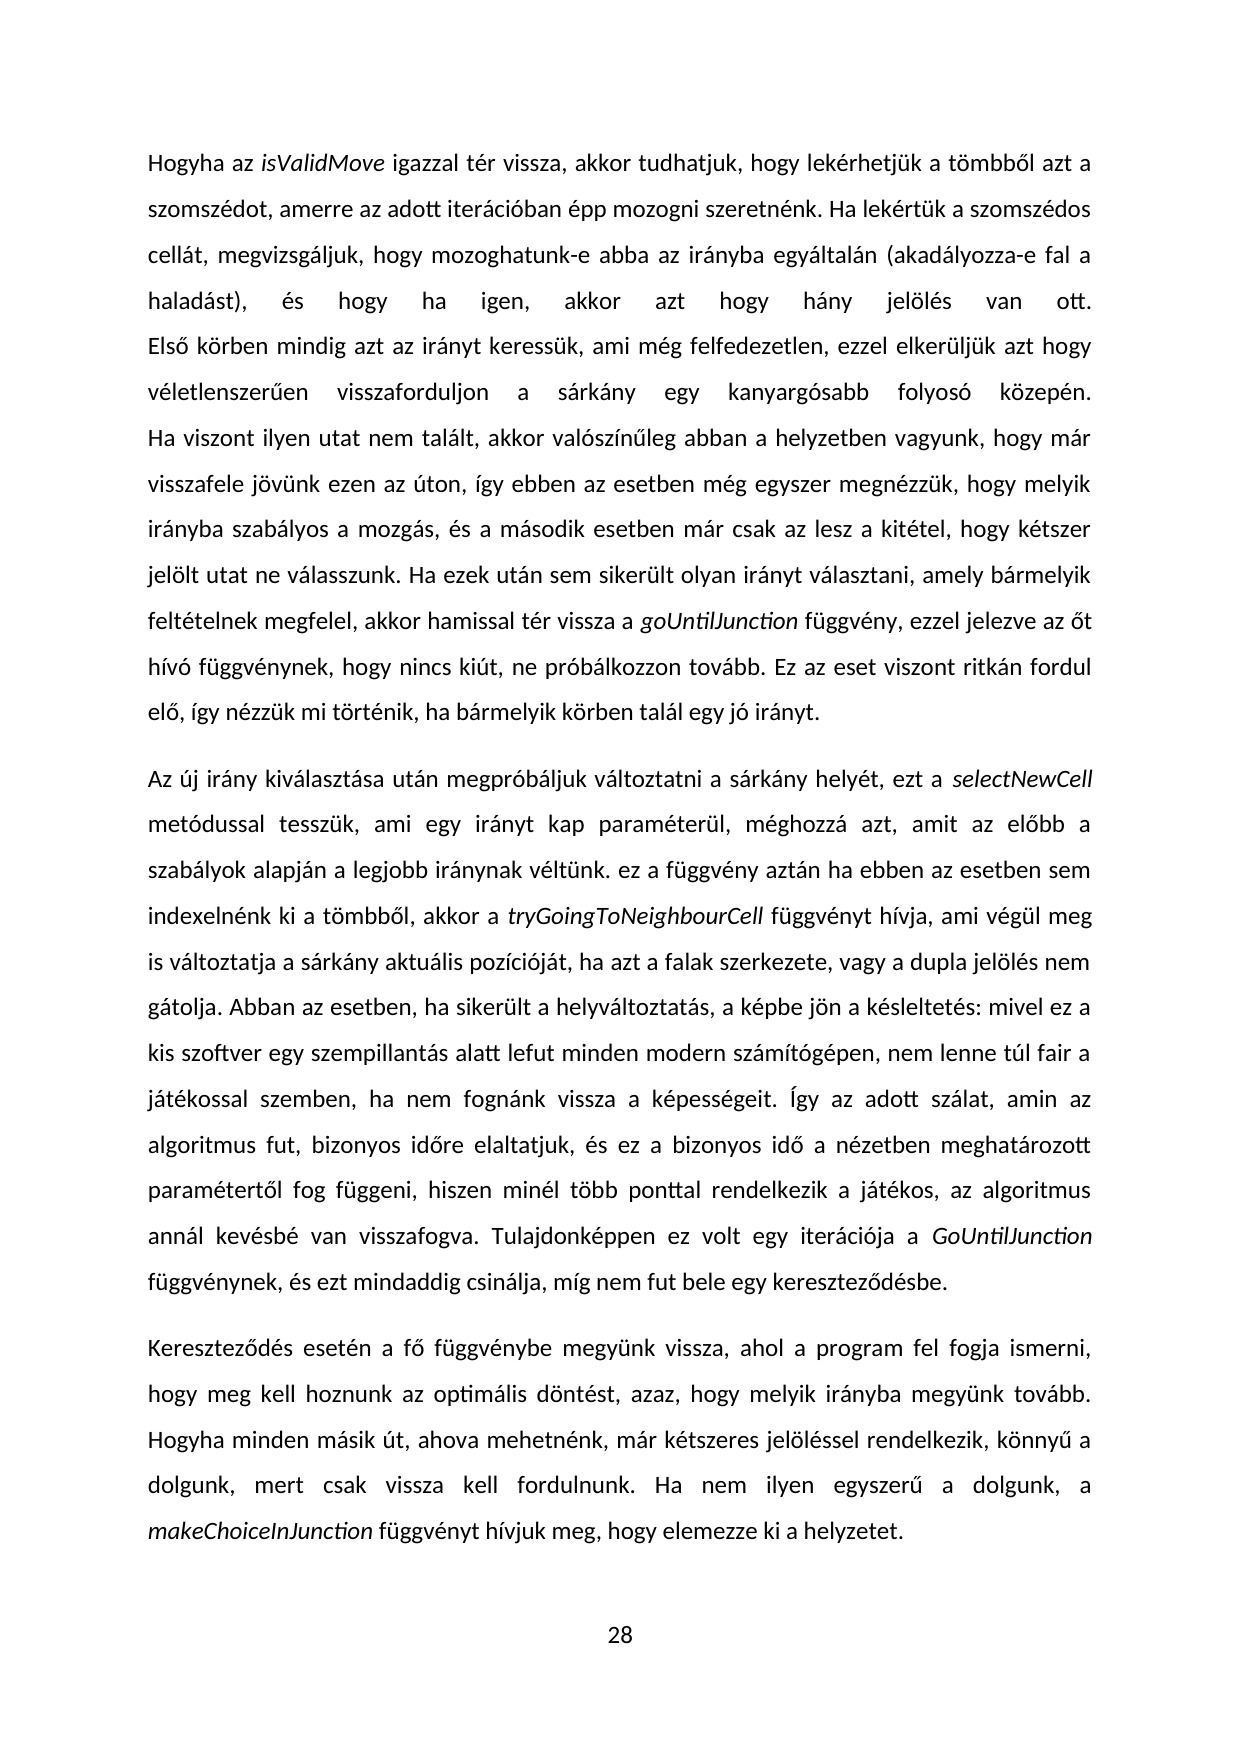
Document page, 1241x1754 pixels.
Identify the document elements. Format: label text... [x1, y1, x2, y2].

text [148, 148, 1093, 727]
text Az új irány kiválasztása után megpróbáljuk változtatni a sárkány helyét, ezt a selectNewCell metódussal tesszük, ami egy irányt kap paraméterül, méghozzá azt, amit az előbb a szabályok alapján a legjobb iránynak véltünk. ez a függvény aztán ha ebben az esetben sem indexelnénk ki a tömbből, akkor a tryGoingToNeighbourCell függvényt hívja, ami végül meg is változtatja a sárkány aktuális pozícióját, ha azt a falak szerkezete, vagy a dupla jelölés nem gátolja. Abban az esetben, ha sikerült a helyváltoztatás, a képbe jön a késleltetés: mivel ez a kis szoftver egy szempillantás alatt lefut minden modern számítógépen, nem lenne túl fair a játékossal szemben, ha nem fognánk vissza a képességeit. Így az adott szálat, amin az algoritmus fut, bizonyos időre elaltatjuk, és ez a bizonyos idő a nézetben meghatározott paramétertől fog függeni, hiszen minél több ponttal rendelkezik a játékos, az algoritmus annál kevésbé van visszafogva. Tulajdonképpen ez volt egy iterációja a GoUntilJunction függvénynek, és ezt mindaddig csinálja, míg nem fut bele egy kereszteződésbe. [148, 763, 1093, 1296]
text Kereszteződés esetén a fő függvénybe megyünk vissza, ahol a program fel fogja ismerni, hogy meg kell hoznunk az optimális döntést, azaz, hogy melyik irányba megyünk tovább. Hogyha minden másik út, ahova mehetnénk, már kétszeres jelöléssel rendelkezik, könnyű a dolgunk, mert csak vissza kell fordulnunk. Ha nem ilyen egyszerű a dolgunk, a makeChoiceInJunction függvényt hívjuk meg, hogy elemezze ki a helyzetet. [148, 1332, 1093, 1546]
